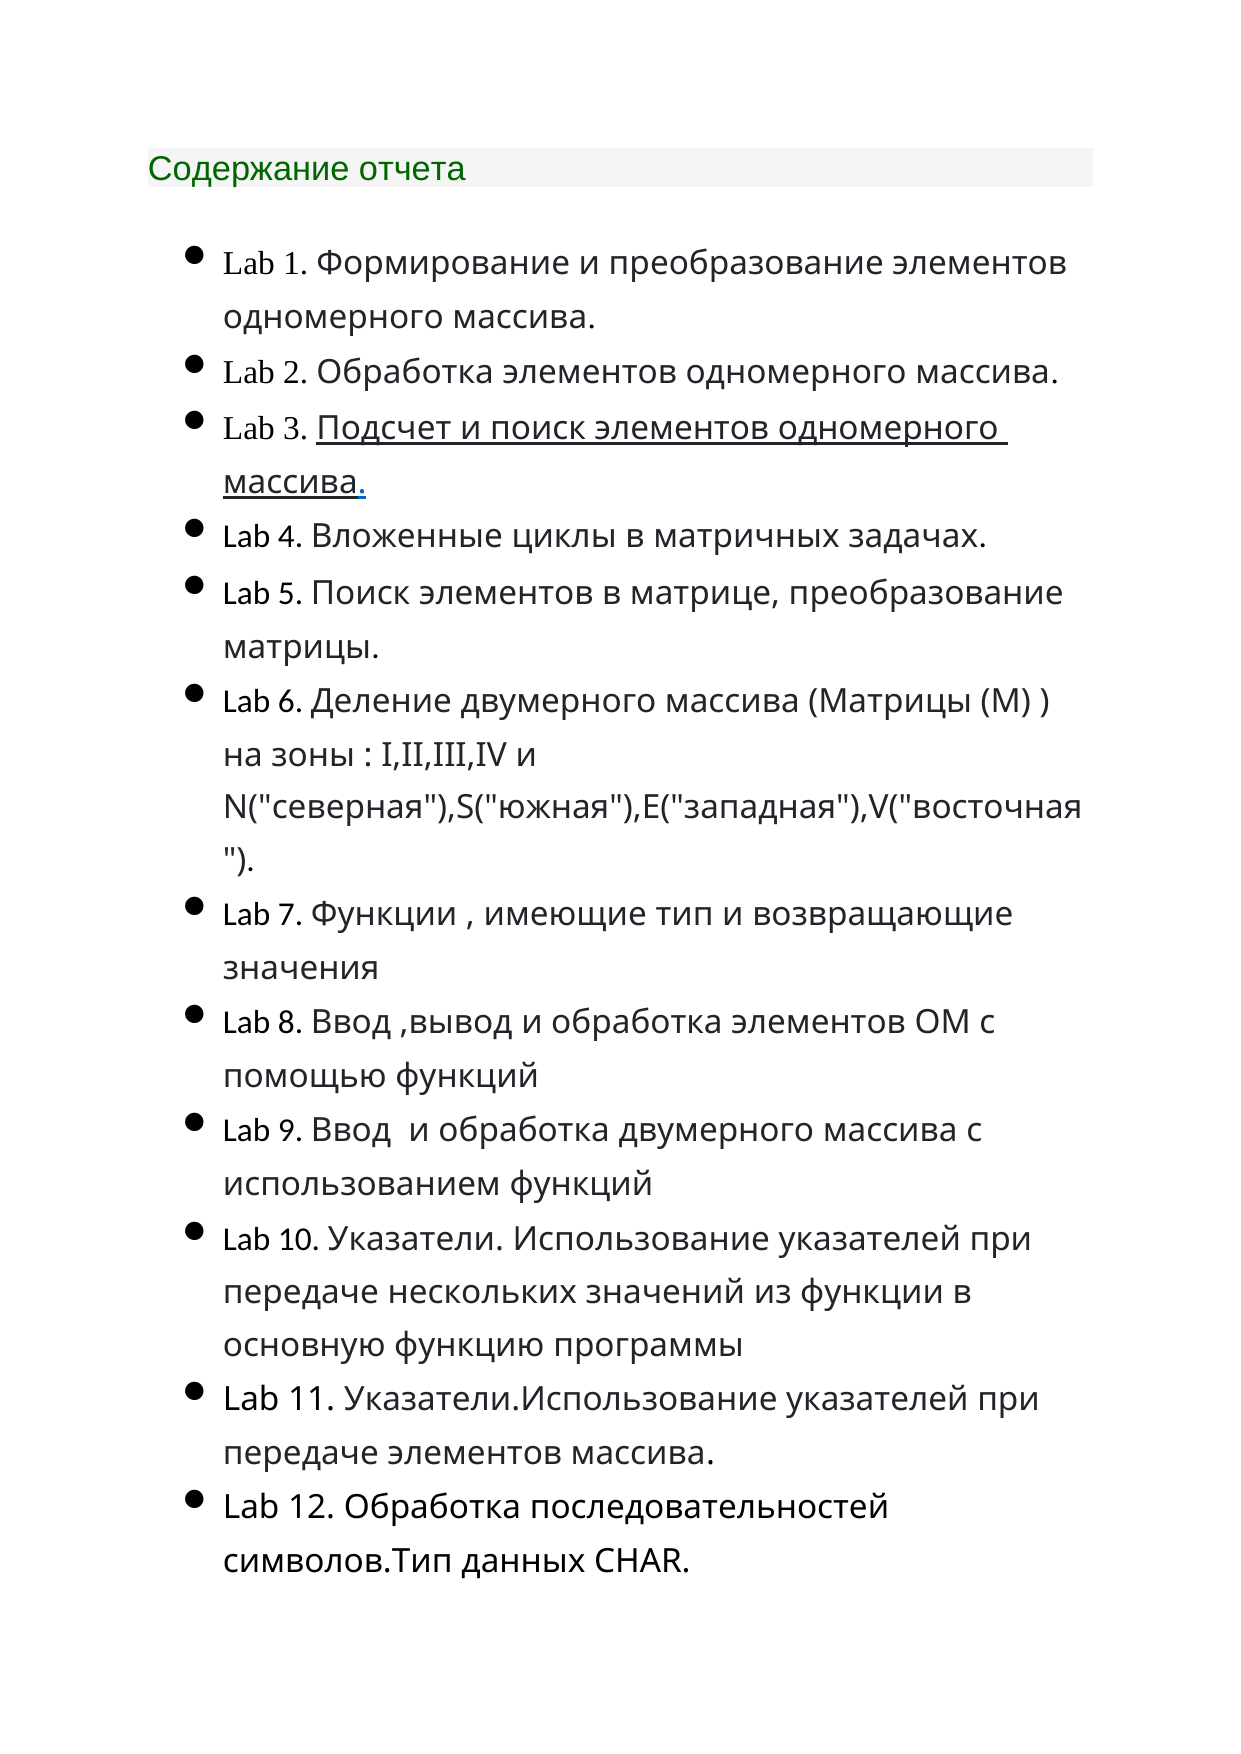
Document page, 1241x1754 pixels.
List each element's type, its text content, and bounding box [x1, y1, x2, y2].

list Lab 6. Деление двумерного массива (Матрицы (М) ) на зоны : I,II,III,IV и N("северная"),S("южная"),E("западная"),V("восточная"). [185, 675, 1093, 881]
list Lab 10. Указатели. Использование указателей при передаче нескольких значений из функции в основную функцию программы [185, 1212, 1093, 1366]
list Lab 8. Ввод ,вывод и обработка элементов ОМ с помощью функций [185, 996, 1093, 1097]
list Lab 1. Формирование и преобразование элементов одномерного массива. [185, 237, 1093, 339]
list Lab 5. Поиск элементов в матрице, преобразование матрицы. [185, 567, 1093, 668]
list Lab 11. Указатели.Использование указателей при передаче элементов массива. [185, 1373, 1093, 1474]
list Lab 2. Обработка элементов одномерного массива. [185, 345, 1093, 395]
list Lab 12. Обработка последовательностей символов.Тип данных CHAR. [185, 1481, 1093, 1582]
text Содержание отчета [148, 148, 1093, 187]
list Lab 4. Вложенные циклы в матричных задачах. [185, 510, 1093, 559]
list Lab 7. Функции , имеющие тип и возвращающие значения [185, 888, 1093, 989]
list Lab 3. Подсчет и поиск элементов одномерного массива. [185, 402, 1093, 503]
list Lab 9. Ввод и обработка двумерного массива с использованием функций [185, 1104, 1093, 1206]
